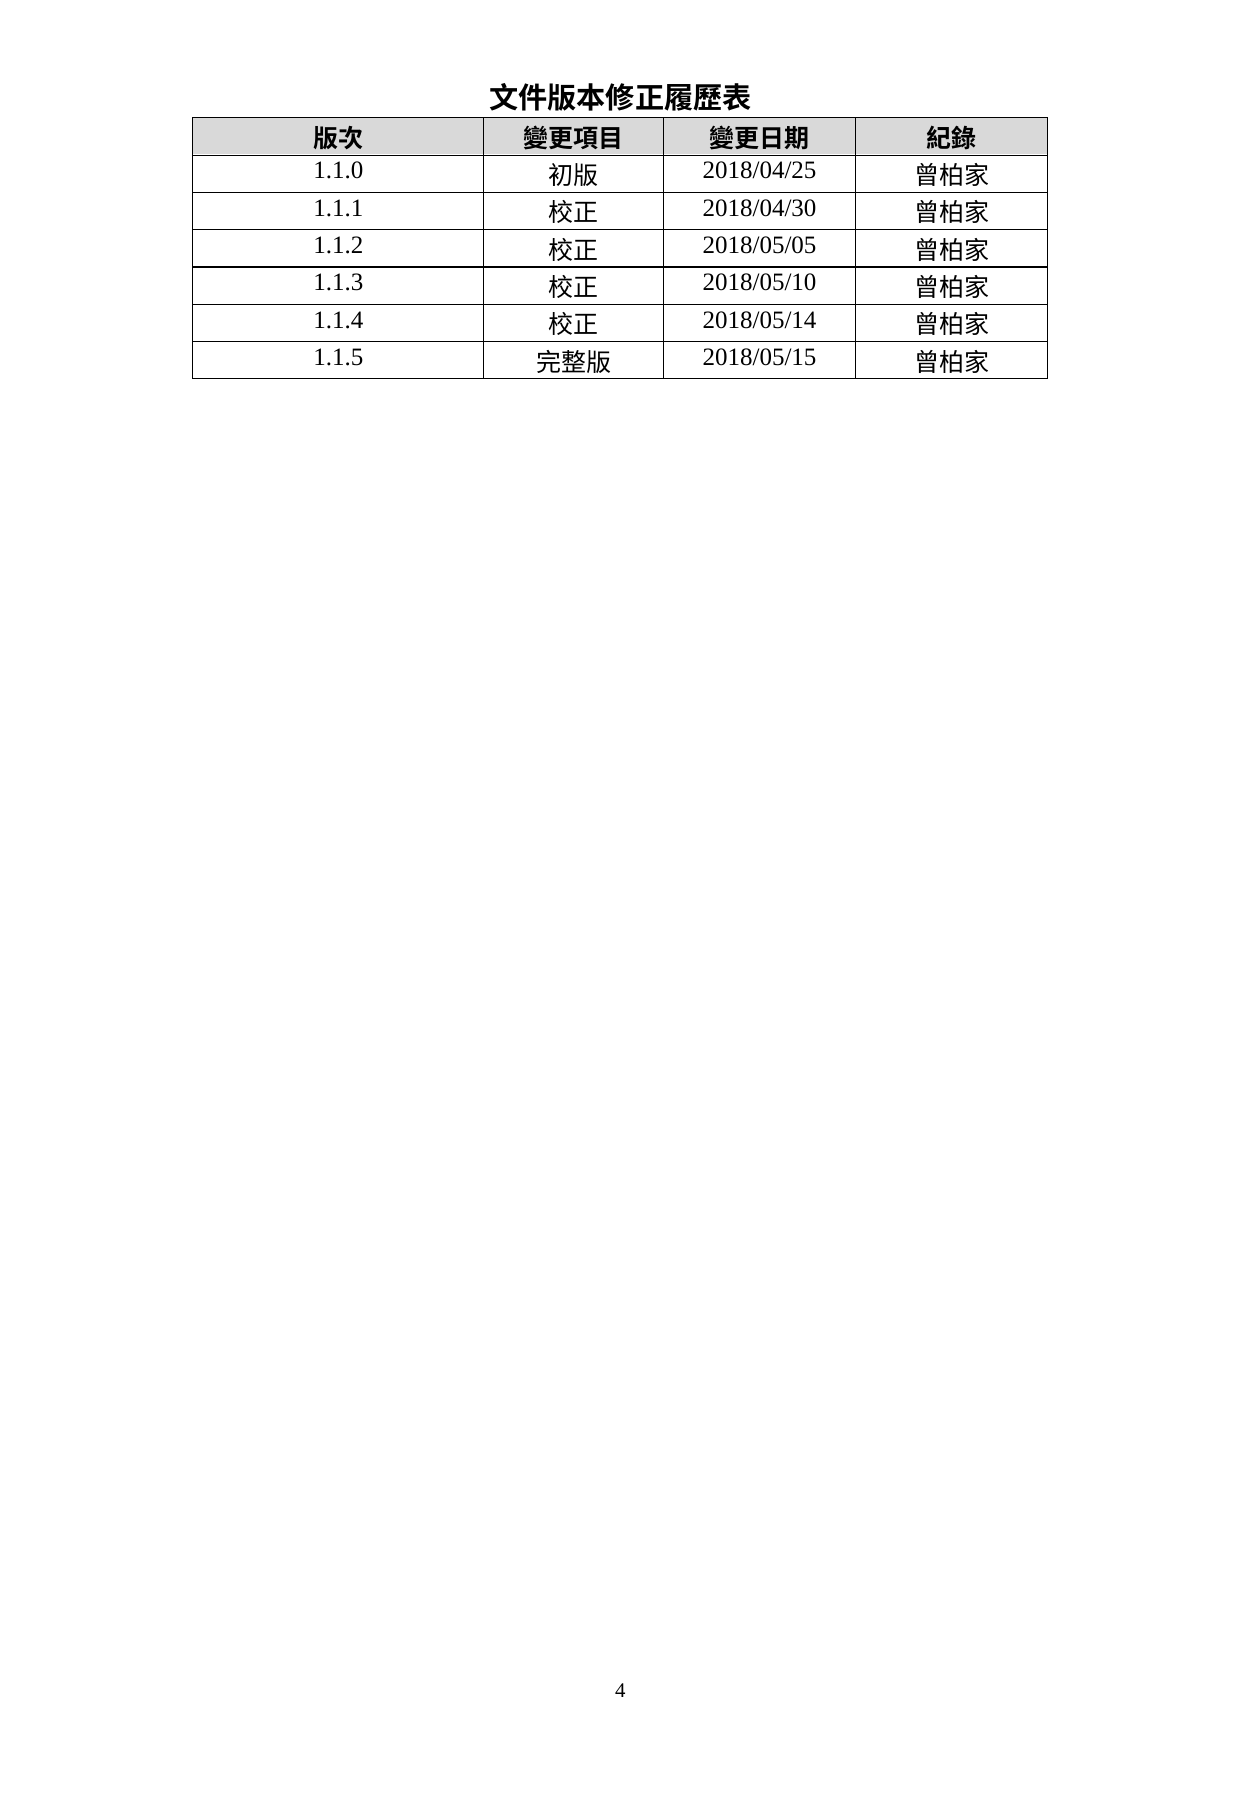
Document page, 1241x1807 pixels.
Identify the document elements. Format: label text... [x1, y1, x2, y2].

table_cell 校正 [484, 305, 663, 341]
table_cell 曾柏家 [856, 230, 1047, 266]
table_cell [193, 156, 483, 192]
table_header 變更項目 [484, 118, 663, 154]
table_cell 2018/05/10 [664, 268, 855, 304]
table_cell 1.1.4 [193, 305, 483, 341]
table_cell 校正 [484, 193, 663, 229]
table_cell 2018/04/25 [664, 156, 855, 192]
table_cell 曾柏家 [856, 193, 1047, 229]
table_cell 曾柏家 [856, 305, 1047, 341]
table_cell 完整版 [484, 342, 663, 378]
table_cell 曾柏家 [856, 268, 1047, 304]
table_cell 曾柏家 [856, 156, 1047, 192]
table_cell 1.1.2 [193, 230, 483, 266]
table_cell 初版 [484, 156, 663, 192]
table_cell 2018/04/30 [664, 193, 855, 229]
table_header 版次 [193, 118, 483, 154]
table_cell 1.1.5 [193, 342, 483, 378]
table_cell 1.1.3 [193, 268, 483, 304]
table_cell 2018/05/14 [664, 305, 855, 341]
table_header 變更日期 [664, 118, 855, 154]
table_cell 曾柏家 [856, 342, 1047, 378]
table_cell 2018/05/05 [664, 230, 855, 266]
text 文件版本修正履歷表 [75, 75, 1165, 117]
table_cell 校正 [484, 268, 663, 304]
table_cell 2018/05/15 [664, 342, 855, 378]
table_cell 校正 [484, 230, 663, 266]
table_header 紀錄 [856, 118, 1047, 154]
table_cell 1.1.1 [193, 193, 483, 229]
